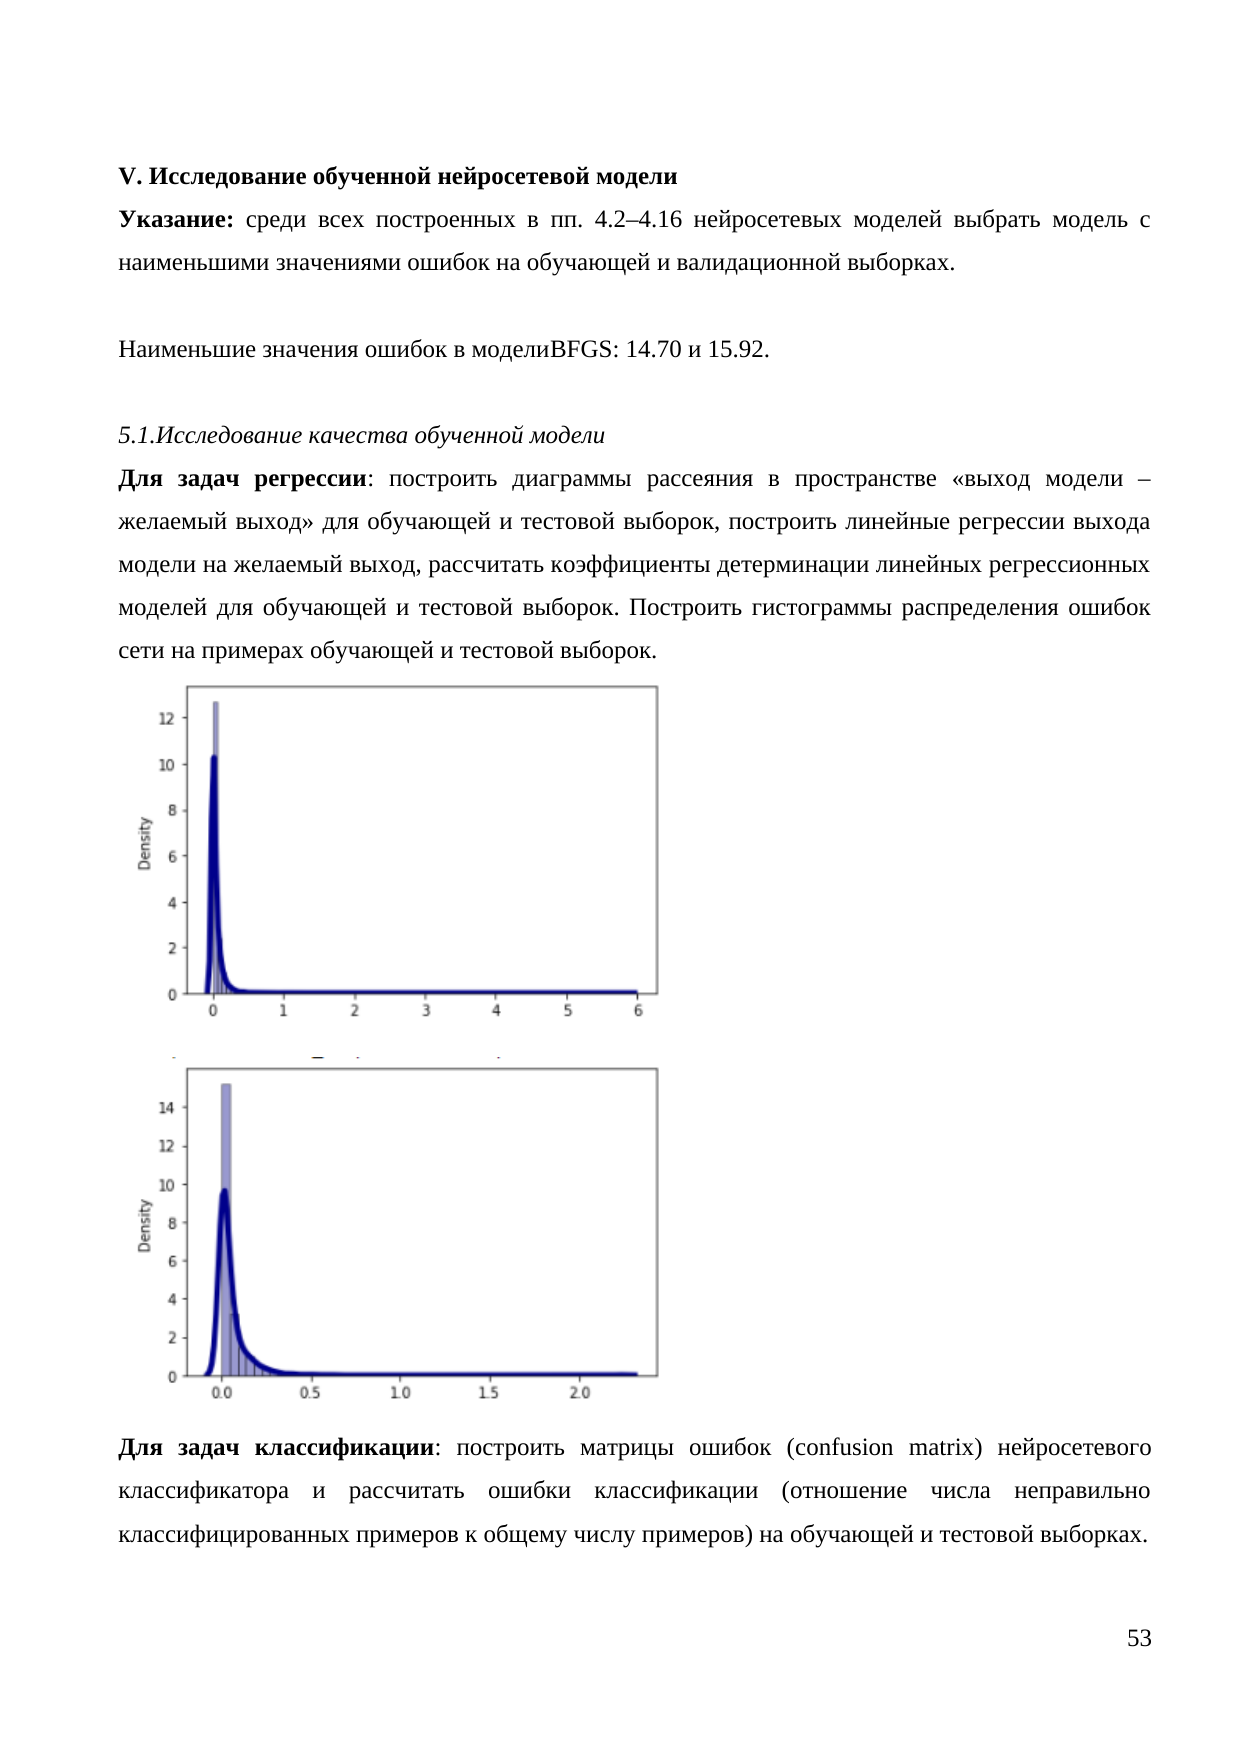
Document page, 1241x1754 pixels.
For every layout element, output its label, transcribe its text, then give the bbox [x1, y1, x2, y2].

text V. Исследование обученной нейросетевой модели [118, 161, 1152, 190]
picture [118, 678, 676, 1043]
text 5.1.Исследование качества обученной модели [118, 420, 1152, 449]
text Для задач классификации: построить матрицы ошибок (confusion matrix) нейросетевого классификатора и рассчитать ошибки классификации (отношение числа неправильно классифицированных примеров к общему числу примеров) на обучающей и тестовой выборках. [118, 1432, 1152, 1547]
text Указание: среди всех построенных в пп. 4.2–4.16 нейросетевых моделей выбрать модель с наименьшими значениями ошибок на обучающей и валидационной выборках. [118, 204, 1152, 276]
picture [118, 1057, 698, 1419]
text Наименьшие значения ошибок в моделиBFGS: 14.70 и 15.92. [118, 334, 1152, 362]
text Для задач регрессии: построить диаграммы рассеяния в пространстве «выход модели – желаемый выход» для обучающей и тестовой выборок, построить линейные регрессии выхода модели на желаемый выход, рассчитать коэффициенты детерминации линейных регрессионных моделей для обучающей и тестовой выборок. Построить гистограммы распределения ошибок сети на примерах обучающей и тестовой выборок. [118, 463, 1152, 664]
